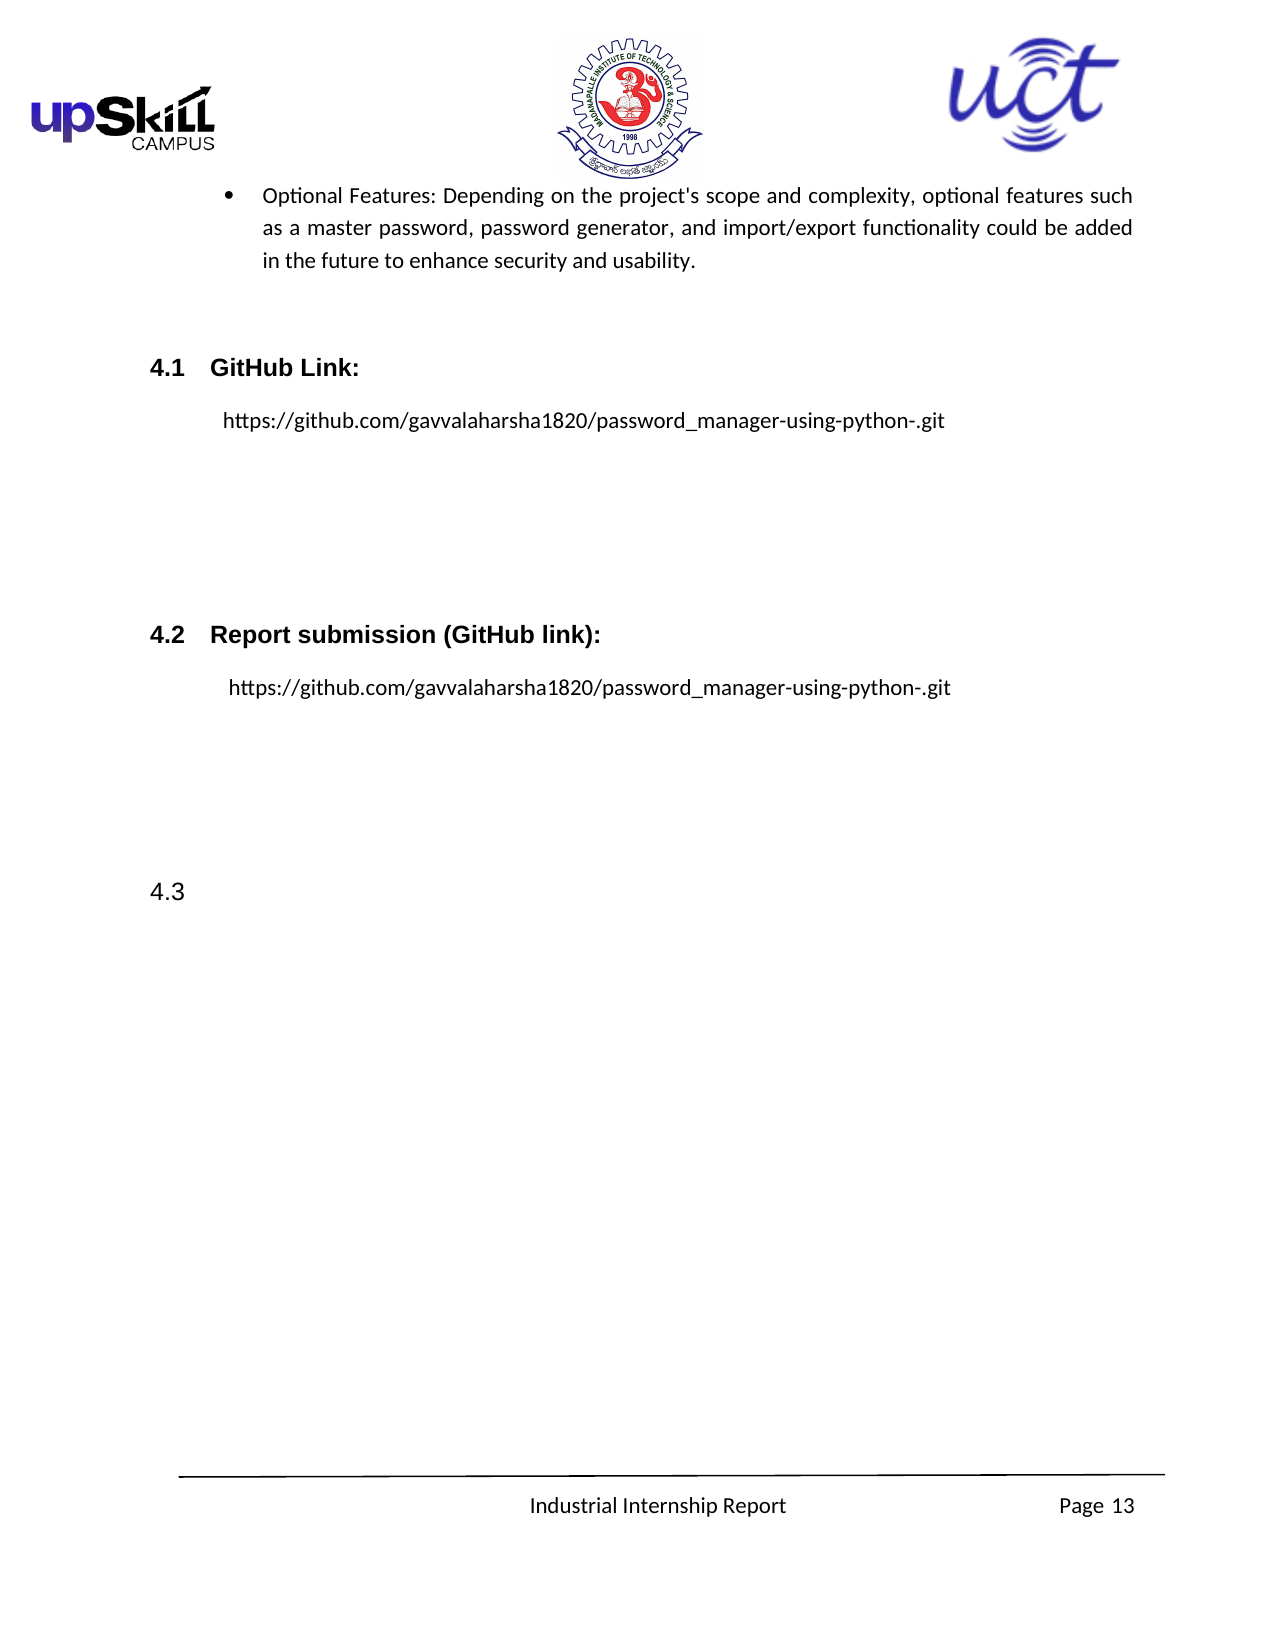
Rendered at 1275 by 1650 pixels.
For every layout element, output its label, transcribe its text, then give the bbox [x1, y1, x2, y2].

subtitle GitHub Link: [150, 356, 1134, 381]
subtitle Report submission (GitHub link): [150, 623, 1134, 648]
picture [557, 36, 705, 179]
text https://github.com/gavvalaharsha1820/password_manager-using-python-.git [150, 406, 1134, 434]
picture [0, 73, 246, 154]
text https://github.com/gavvalaharsha1820/password_manager-using-python-.git [150, 673, 1134, 701]
list Optional Features: Depending on the project's scope and complexity, optional features such as a master password, password generator, and import/export functionality could be added in the future to enhance security and usability. [225, 181, 1134, 274]
picture [946, 28, 1125, 154]
